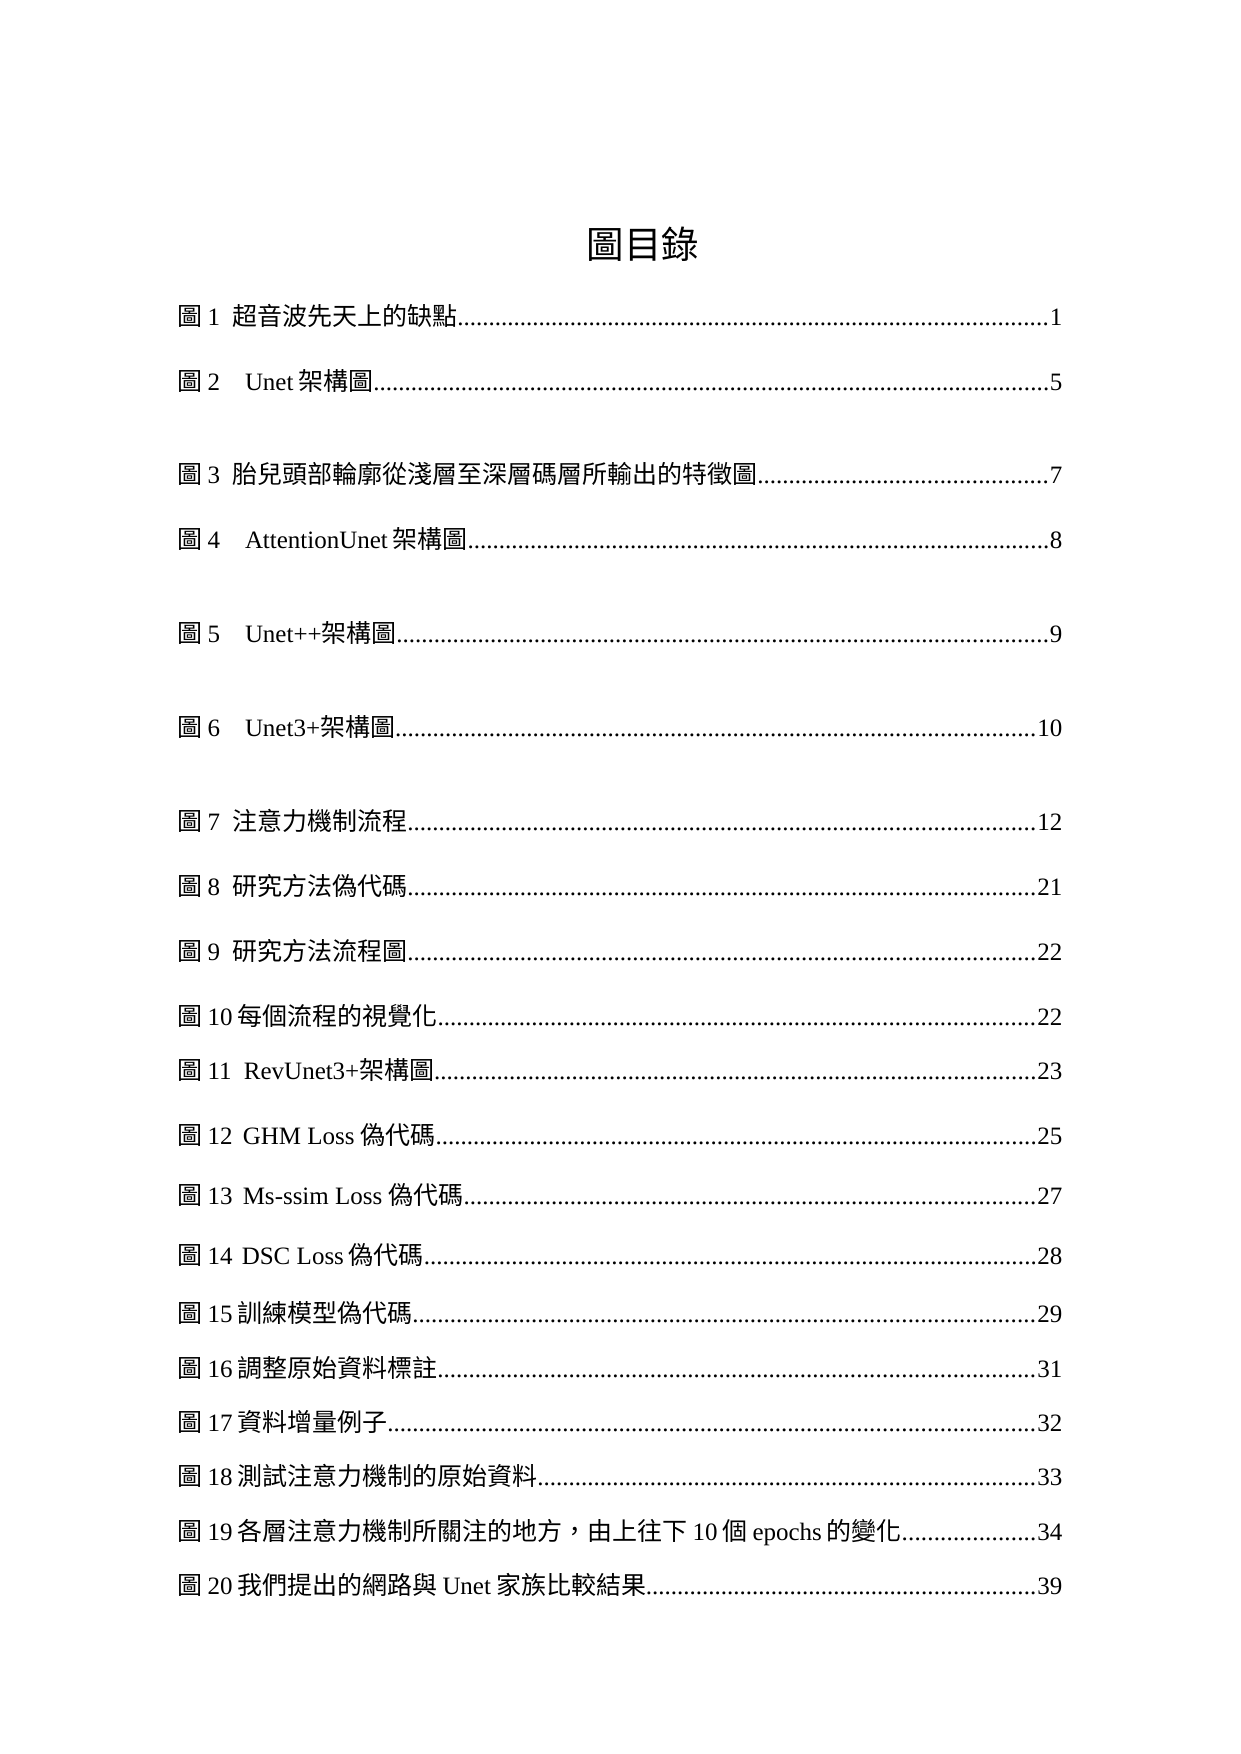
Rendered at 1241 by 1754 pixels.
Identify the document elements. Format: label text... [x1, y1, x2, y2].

text 圖3 胎兒頭部輪廓從淺層至深層碼層所輸出的特徵圖 7 [177, 455, 1063, 491]
text 圖8 研究方法偽代碼 21 [177, 866, 1063, 902]
text 圖16調整原始資料標註 31 [177, 1348, 1063, 1384]
text 圖11 RevUnet3+架構圖 23 [177, 1050, 1063, 1087]
text 圖6 Unet3+架構圖 10 [177, 707, 1063, 743]
text 圖20我們提出的網路與Unet家族比較結果 39 [177, 1566, 1063, 1602]
text 圖14 DSC Loss偽代碼 28 [177, 1236, 1063, 1272]
text 圖17資料增量例子 32 [177, 1402, 1063, 1439]
text 圖2 Unet架構圖 5 [177, 361, 1063, 397]
text 圖7 注意力機制流程 12 [177, 801, 1063, 837]
subtitle 圖目錄 [222, 215, 1063, 269]
text 圖9 研究方法流程圖 22 [177, 931, 1063, 967]
text 圖13 Ms-ssim Loss 偽代碼 27 [177, 1176, 1063, 1212]
text 圖19各層注意力機制所關注的地方，由上往下10個epochs的變化 34 [177, 1511, 1063, 1547]
text 圖12 GHM Loss 偽代碼 25 [177, 1115, 1063, 1152]
text 圖5 Unet++架構圖 9 [177, 613, 1063, 650]
text 圖10 每個流程的視覺化 22 [177, 996, 1063, 1032]
text 圖4 AttentionUnet架構圖 8 [177, 520, 1063, 556]
text 圖15訓練模型偽代碼 29 [177, 1294, 1063, 1330]
text 圖1 超音波先天上的缺點 1 [177, 296, 1063, 332]
text 圖18測試注意力機制的原始資料 33 [177, 1457, 1063, 1493]
